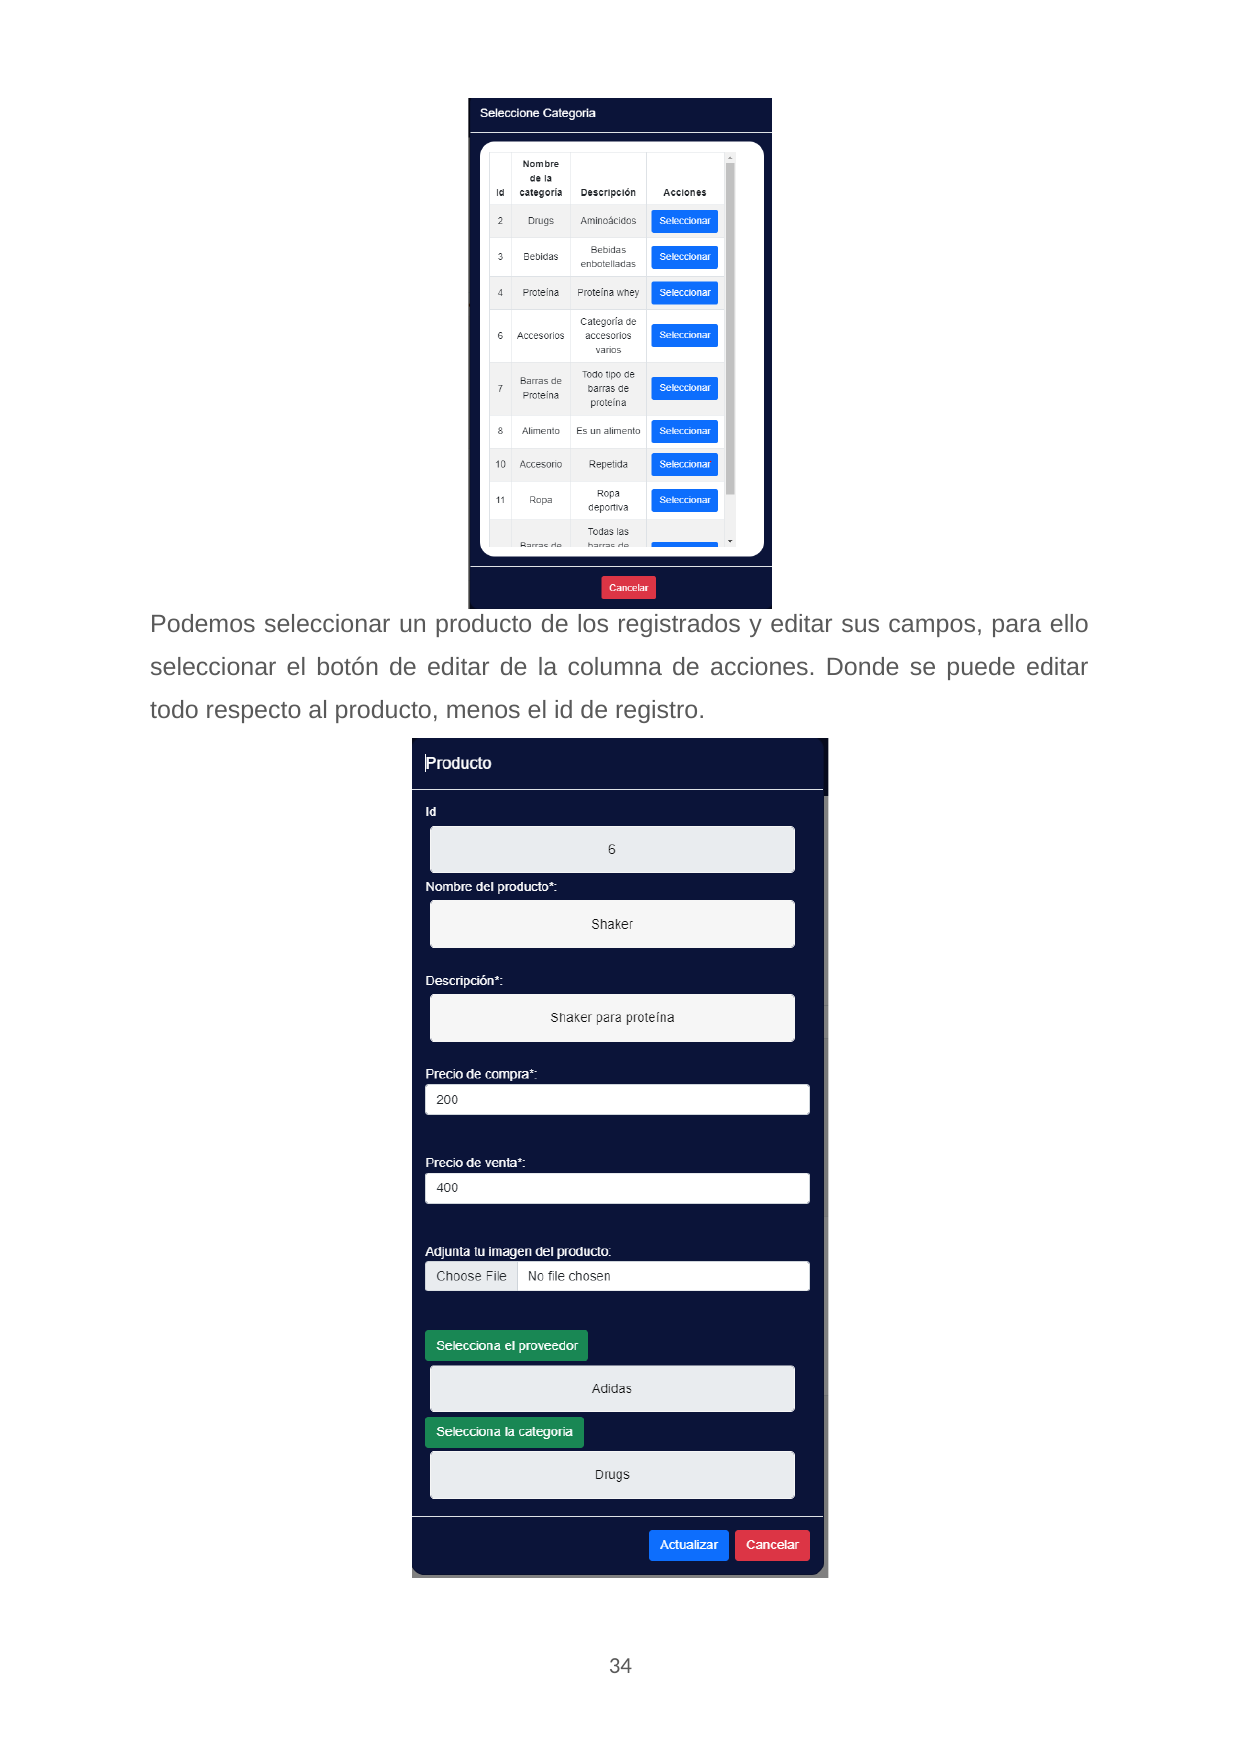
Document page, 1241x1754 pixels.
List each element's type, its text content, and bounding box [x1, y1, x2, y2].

picture [412, 738, 829, 1578]
picture [468, 98, 772, 609]
text Podemos seleccionar un producto de los registrados y editar sus campos, para ello seleccionar el botón de editar de la columna de acciones. Donde se puede editar todo respecto al producto, menos el id de registro. [150, 609, 1090, 724]
